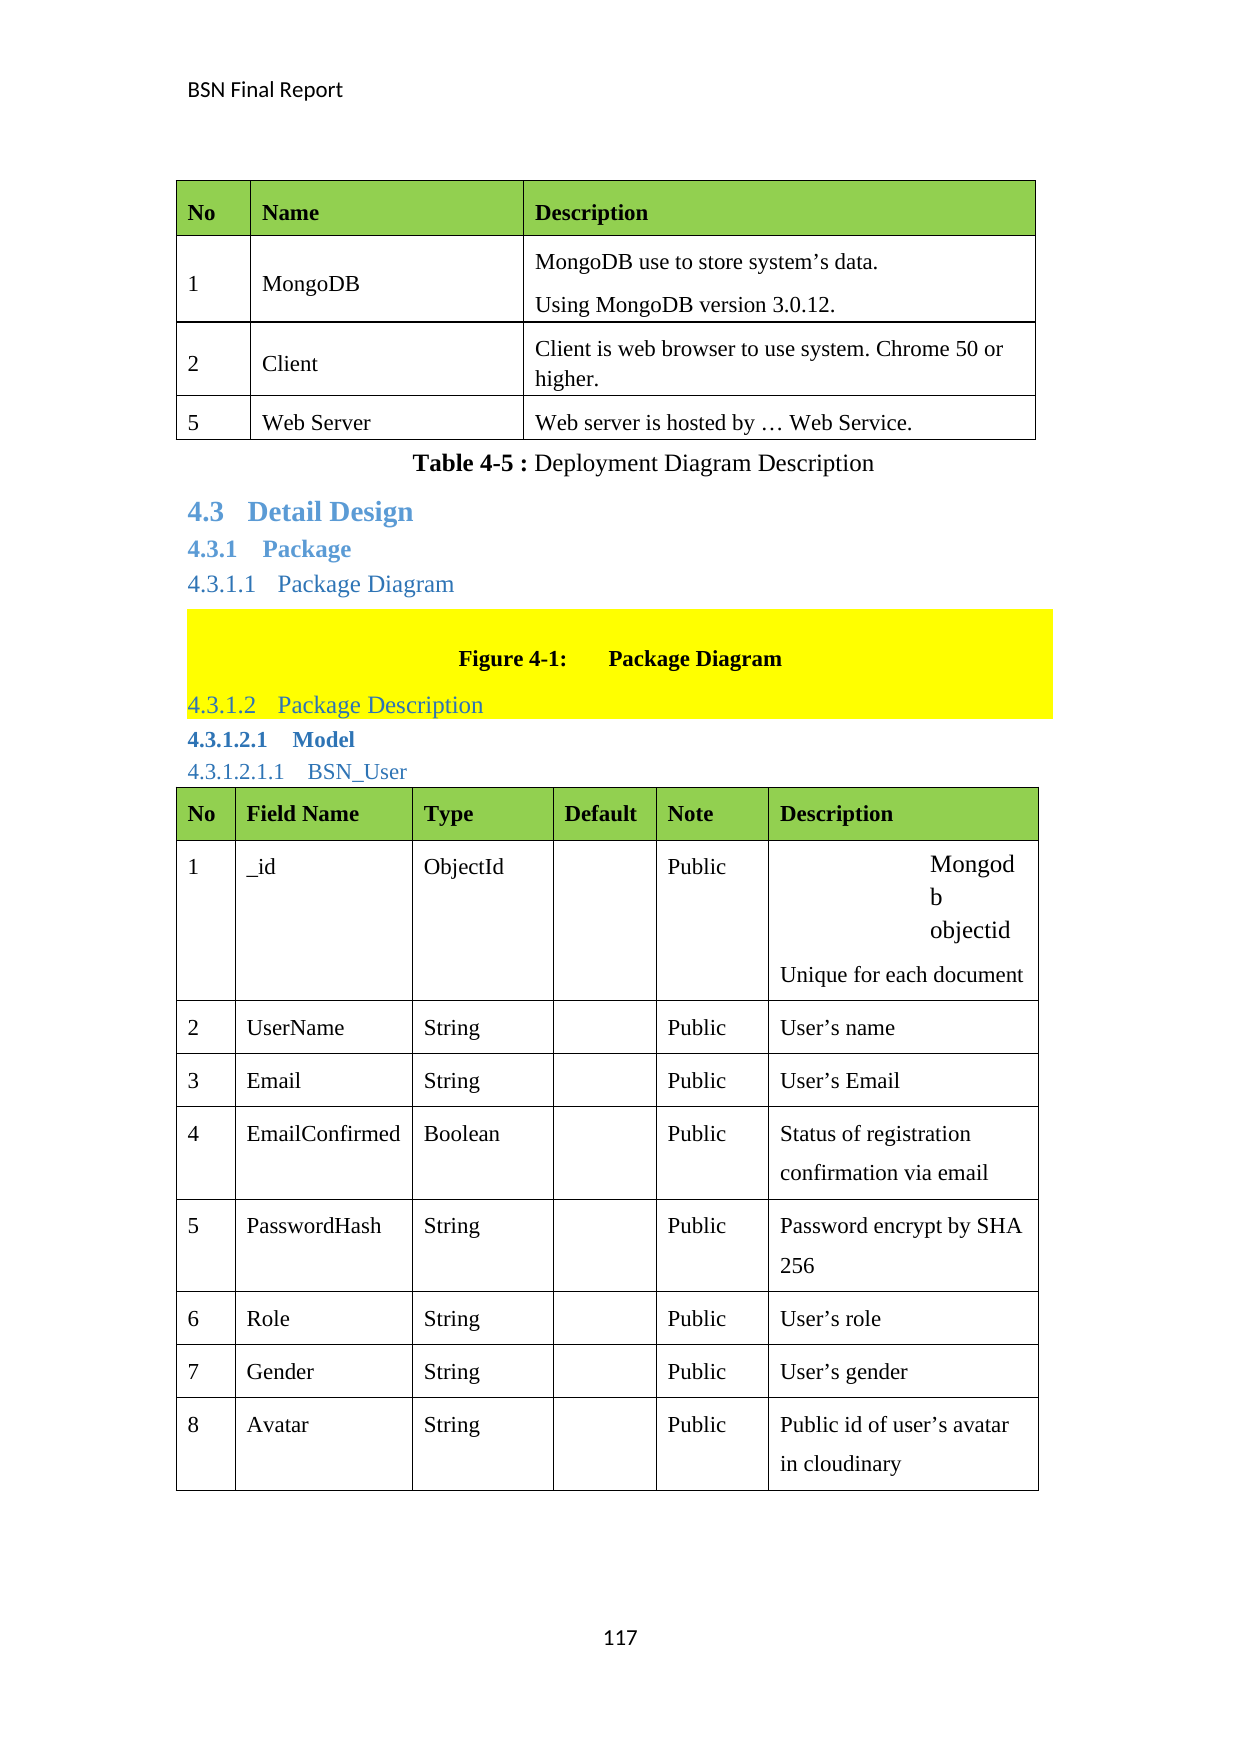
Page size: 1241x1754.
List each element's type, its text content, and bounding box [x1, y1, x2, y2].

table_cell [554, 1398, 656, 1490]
subtitle Package Diagram [187, 569, 1053, 598]
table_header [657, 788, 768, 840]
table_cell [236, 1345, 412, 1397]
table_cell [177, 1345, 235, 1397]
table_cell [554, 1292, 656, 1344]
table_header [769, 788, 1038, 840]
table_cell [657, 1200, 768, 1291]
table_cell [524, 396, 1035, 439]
text Package Diagram [187, 645, 1053, 672]
subtitle BSN_User [187, 758, 1053, 784]
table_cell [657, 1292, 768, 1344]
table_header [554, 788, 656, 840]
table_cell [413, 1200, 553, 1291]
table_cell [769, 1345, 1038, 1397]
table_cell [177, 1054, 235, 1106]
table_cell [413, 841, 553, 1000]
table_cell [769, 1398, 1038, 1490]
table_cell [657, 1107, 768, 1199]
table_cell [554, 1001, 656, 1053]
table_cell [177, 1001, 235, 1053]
subtitle Detail Design [187, 494, 1053, 527]
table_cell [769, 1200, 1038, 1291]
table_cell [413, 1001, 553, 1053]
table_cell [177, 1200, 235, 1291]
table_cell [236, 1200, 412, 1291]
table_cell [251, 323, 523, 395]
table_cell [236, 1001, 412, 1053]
subtitle Package [187, 534, 1053, 563]
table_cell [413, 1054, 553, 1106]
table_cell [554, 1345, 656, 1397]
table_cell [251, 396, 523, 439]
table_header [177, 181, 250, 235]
subtitle Model [187, 726, 1053, 752]
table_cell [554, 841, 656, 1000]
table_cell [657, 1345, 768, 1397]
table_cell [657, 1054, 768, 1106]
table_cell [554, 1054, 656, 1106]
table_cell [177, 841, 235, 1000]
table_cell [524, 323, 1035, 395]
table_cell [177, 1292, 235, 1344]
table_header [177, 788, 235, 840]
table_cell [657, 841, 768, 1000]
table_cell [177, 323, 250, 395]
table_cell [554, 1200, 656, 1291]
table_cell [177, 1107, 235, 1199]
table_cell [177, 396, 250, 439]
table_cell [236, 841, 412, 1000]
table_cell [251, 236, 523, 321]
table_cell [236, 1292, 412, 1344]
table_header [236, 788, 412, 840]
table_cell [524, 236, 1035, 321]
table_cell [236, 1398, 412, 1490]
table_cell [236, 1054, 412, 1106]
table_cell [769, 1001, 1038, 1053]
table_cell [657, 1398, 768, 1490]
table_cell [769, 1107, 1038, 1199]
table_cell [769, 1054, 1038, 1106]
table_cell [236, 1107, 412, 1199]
subtitle Package Description [187, 690, 1053, 719]
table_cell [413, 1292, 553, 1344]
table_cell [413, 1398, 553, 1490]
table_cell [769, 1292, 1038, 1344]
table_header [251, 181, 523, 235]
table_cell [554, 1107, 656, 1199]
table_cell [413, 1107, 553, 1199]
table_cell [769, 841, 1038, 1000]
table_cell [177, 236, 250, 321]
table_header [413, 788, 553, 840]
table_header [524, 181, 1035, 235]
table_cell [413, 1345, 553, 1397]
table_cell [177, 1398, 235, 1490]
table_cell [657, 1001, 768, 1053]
